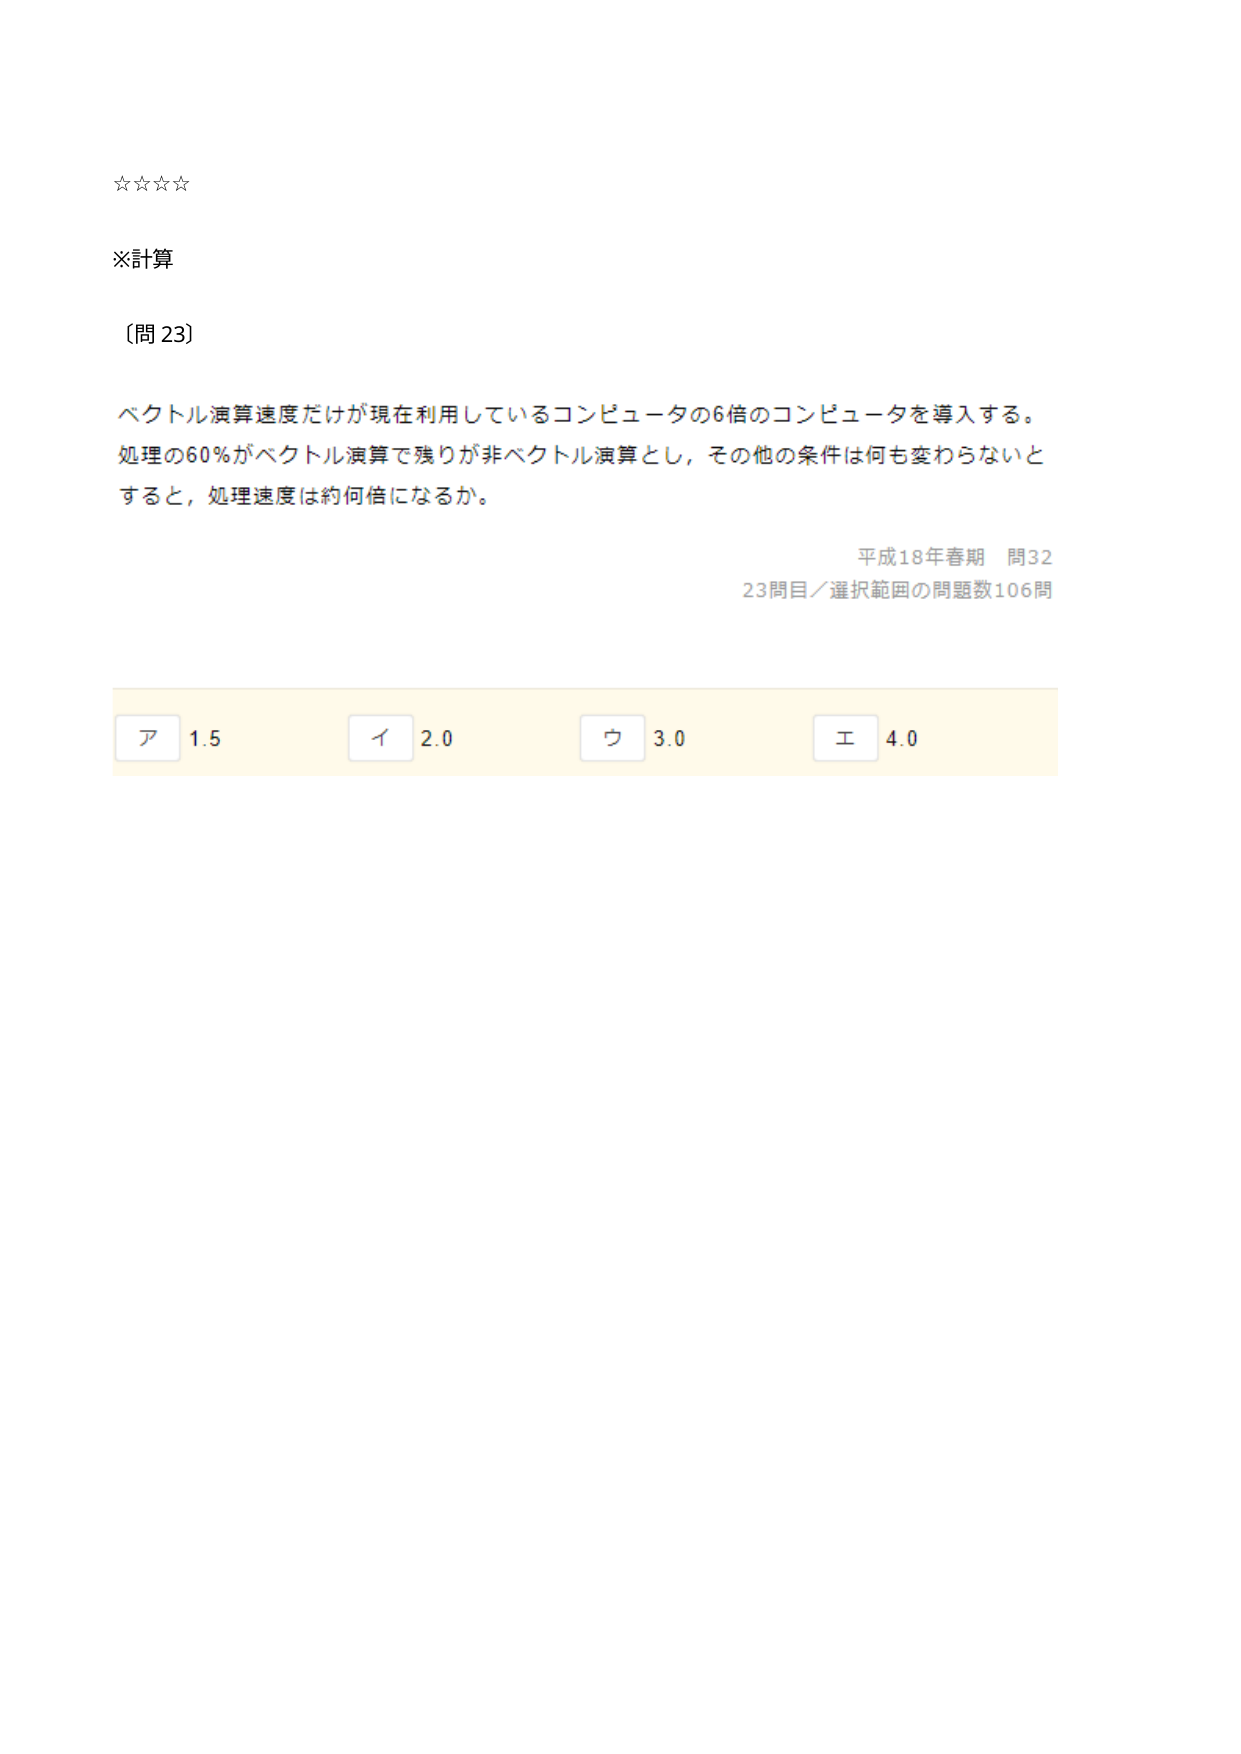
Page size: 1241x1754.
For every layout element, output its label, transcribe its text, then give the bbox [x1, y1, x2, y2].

text 〔問23〕 [112, 314, 1128, 352]
text ※計算 [112, 239, 1128, 277]
picture [112, 389, 1058, 776]
text ☆☆☆☆ [112, 164, 1128, 202]
